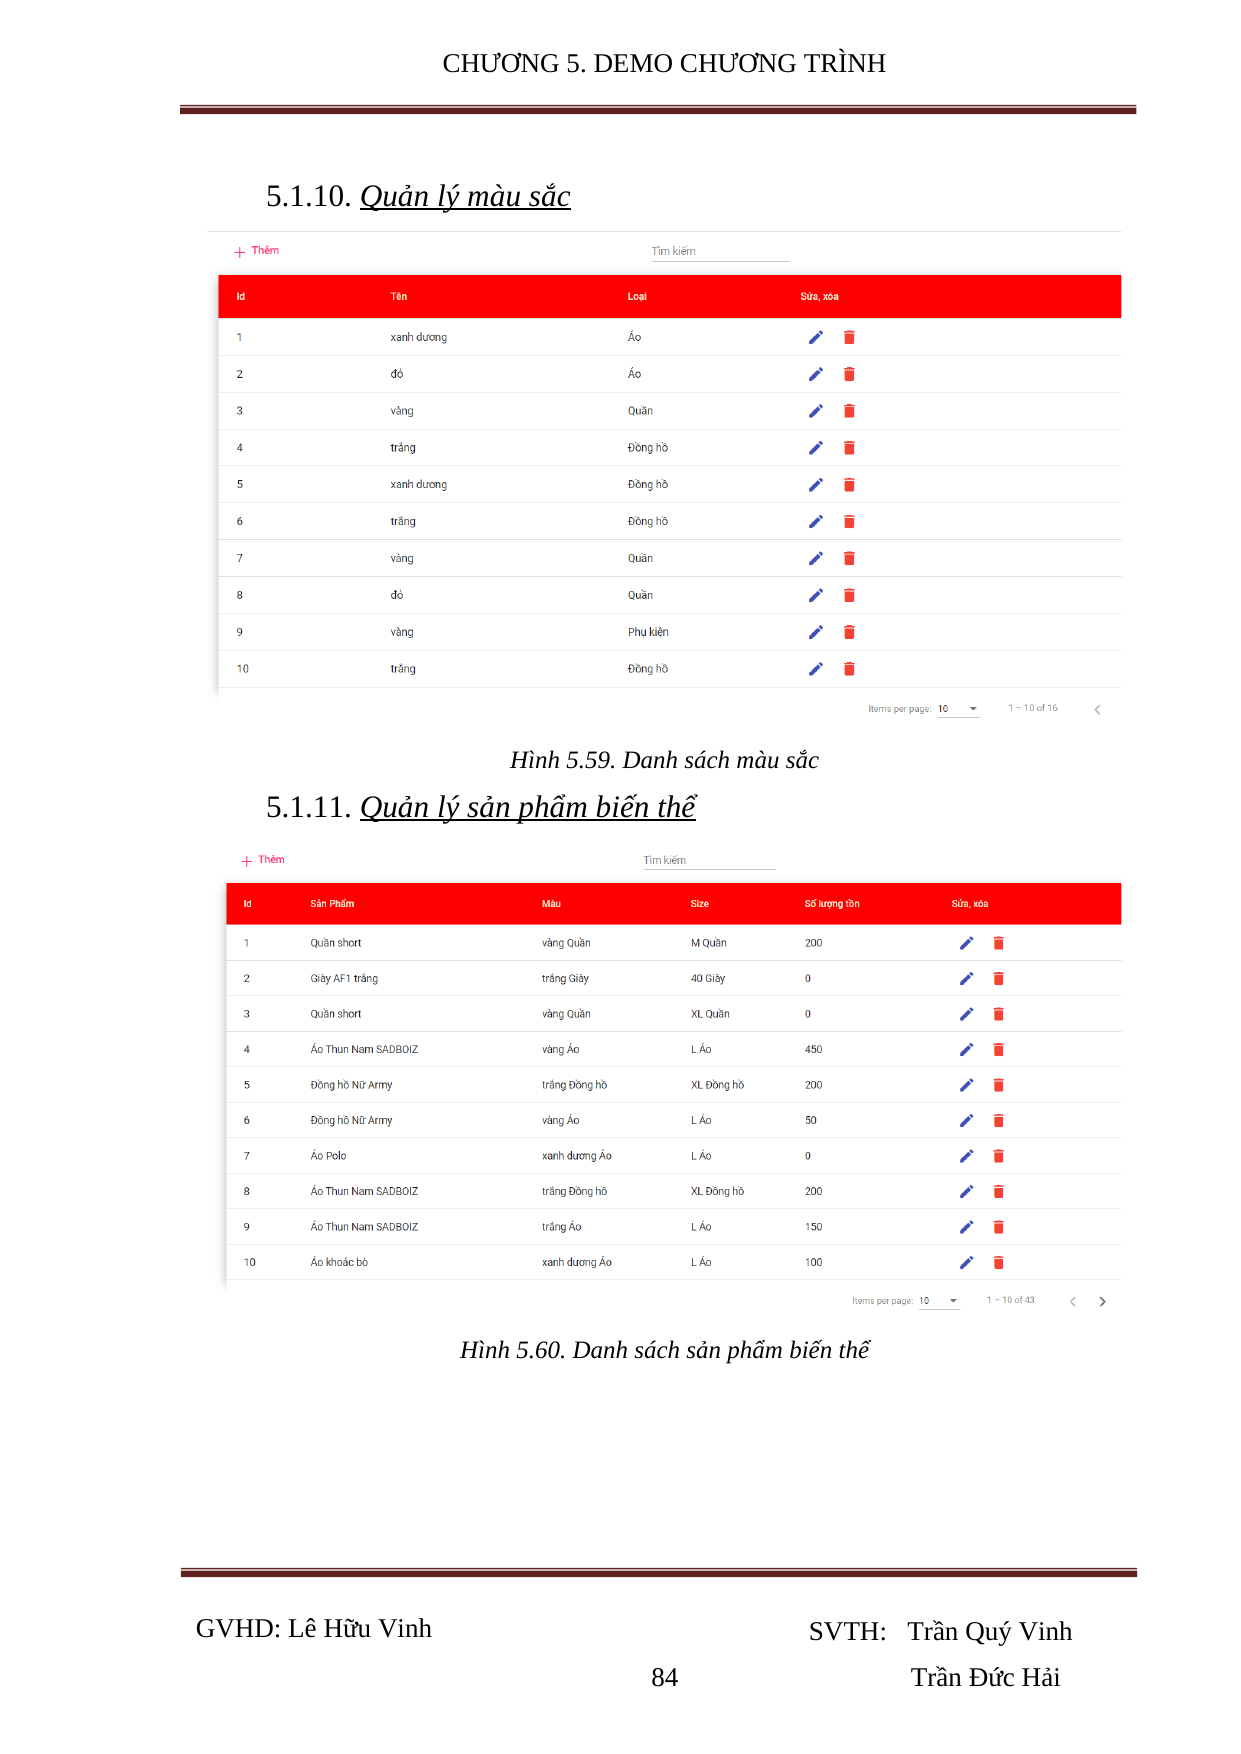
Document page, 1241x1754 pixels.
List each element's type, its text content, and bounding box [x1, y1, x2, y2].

subtitle Quản lý màu sắc [207, 177, 1122, 213]
subtitle Quản lý sản phẩm biến thể [207, 788, 1122, 824]
picture [206, 231, 1122, 730]
picture [206, 841, 1122, 1320]
